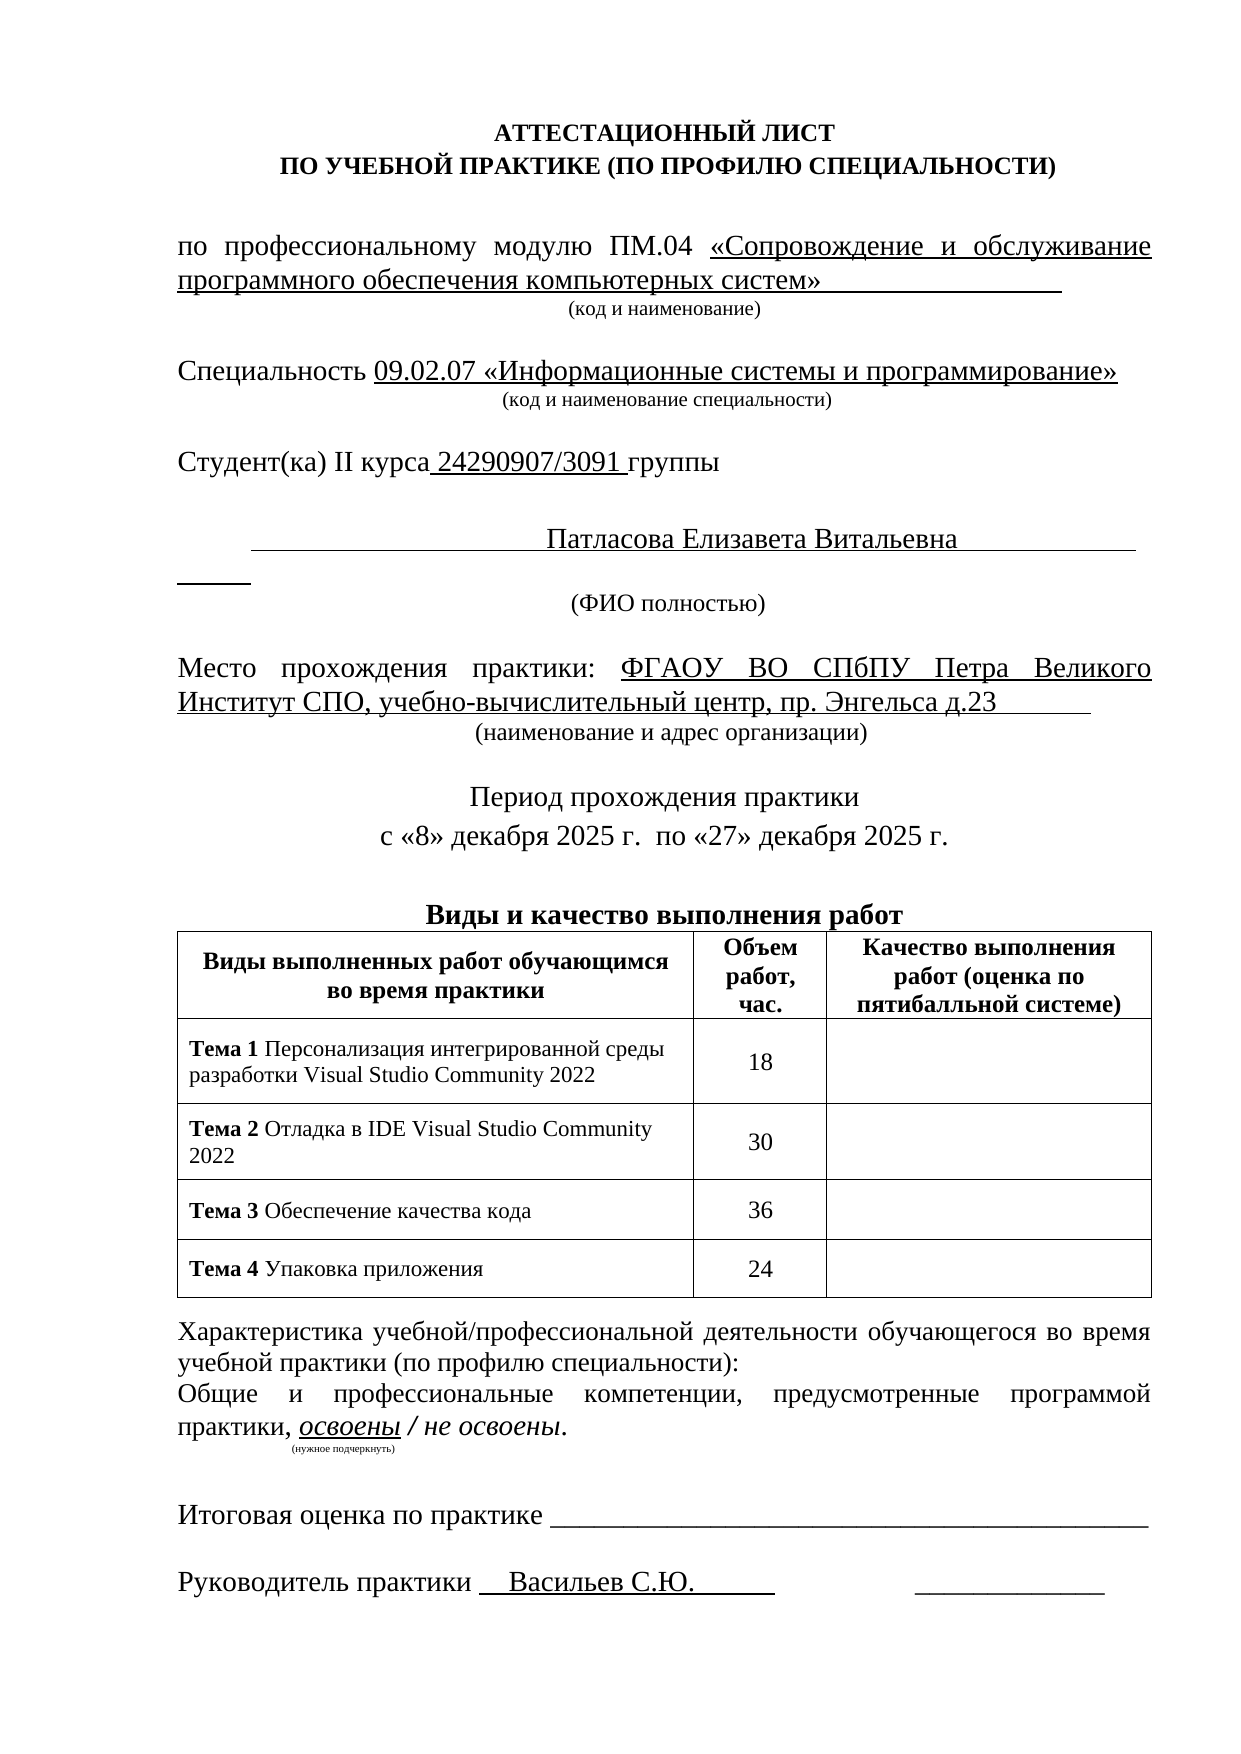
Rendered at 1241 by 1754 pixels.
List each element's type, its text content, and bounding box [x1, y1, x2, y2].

text по профессиональному модулю ПМ.04 «Сопровождение и обслуживание программного обеспечения компьютерных систем» [177, 228, 1152, 295]
text (код и наименование специальности) [177, 387, 1152, 411]
text (ФИО полностью) [177, 588, 1152, 617]
text АТТЕСТАЦИОННЫЙ ЛИСТ [177, 118, 1152, 147]
text (код и наименование) [177, 295, 1152, 319]
text Общие и профессиональные компетенции, предусмотренные программой практики, освоены / не освоены. [177, 1377, 1152, 1442]
table_cell [827, 1240, 1151, 1297]
text Период прохождения практики [177, 779, 1152, 813]
text Итоговая оценка по практике _________________________________________ [177, 1497, 1152, 1531]
table_header Виды выполненных работ обучающимся во время практики [178, 932, 693, 1018]
text Патласова Елизавета Витальевна [177, 521, 1196, 588]
table_cell [827, 1019, 1151, 1103]
text ПО УЧЕБНОЙ ПРАКТИКЕ (ПО ПРОФИЛЮ СПЕЦИАЛЬНОСТИ) [177, 147, 1152, 180]
table_cell 18 [694, 1019, 826, 1103]
text Место прохождения практики: ФГАОУ ВО СПбПУ Петра Великого Институт СПО, учебно-вычислительный центр, пр. Энгельса д.23 [177, 650, 1152, 717]
text с «8» декабря 2025 г. по «27» декабря 2025 г. [177, 818, 1152, 852]
table_cell 36 [694, 1180, 826, 1239]
text Специальность 09.02.07 «Информационные системы и программирование» [177, 353, 1152, 387]
table_cell 30 [694, 1104, 826, 1179]
table_header Качество выполнения работ (оценка по пятибалльной системе) [827, 932, 1151, 1018]
table_cell Тема 4 Упаковка приложения [178, 1240, 693, 1297]
text Характеристика учебной/профессиональной деятельности обучающегося во время учебной практики (по профилю специальности): [177, 1315, 1152, 1377]
table_cell [827, 1104, 1151, 1179]
table_cell Тема 1 Персонализация интегрированной среды разработки Visual Studio Community 2022 [178, 1019, 693, 1103]
table_cell Тема 3 Обеспечение качества кода [178, 1180, 693, 1239]
text (нужное подчеркнуть) [177, 1442, 664, 1463]
table_header Объем работ, час. [694, 932, 826, 1018]
text Руководитель практики Васильев С.Ю. _____________ [177, 1564, 1152, 1598]
table_cell [827, 1180, 1151, 1239]
table_cell Тема 2 Отладка в IDE Visual Studio Community 2022 [178, 1104, 693, 1179]
text Виды и качество выполнения работ [177, 897, 1152, 931]
text Студент(ка) II курса 24290907/3091 группы [177, 444, 1152, 478]
text (наименование и адрес организации) [177, 717, 1152, 746]
table_cell 24 [694, 1240, 826, 1297]
